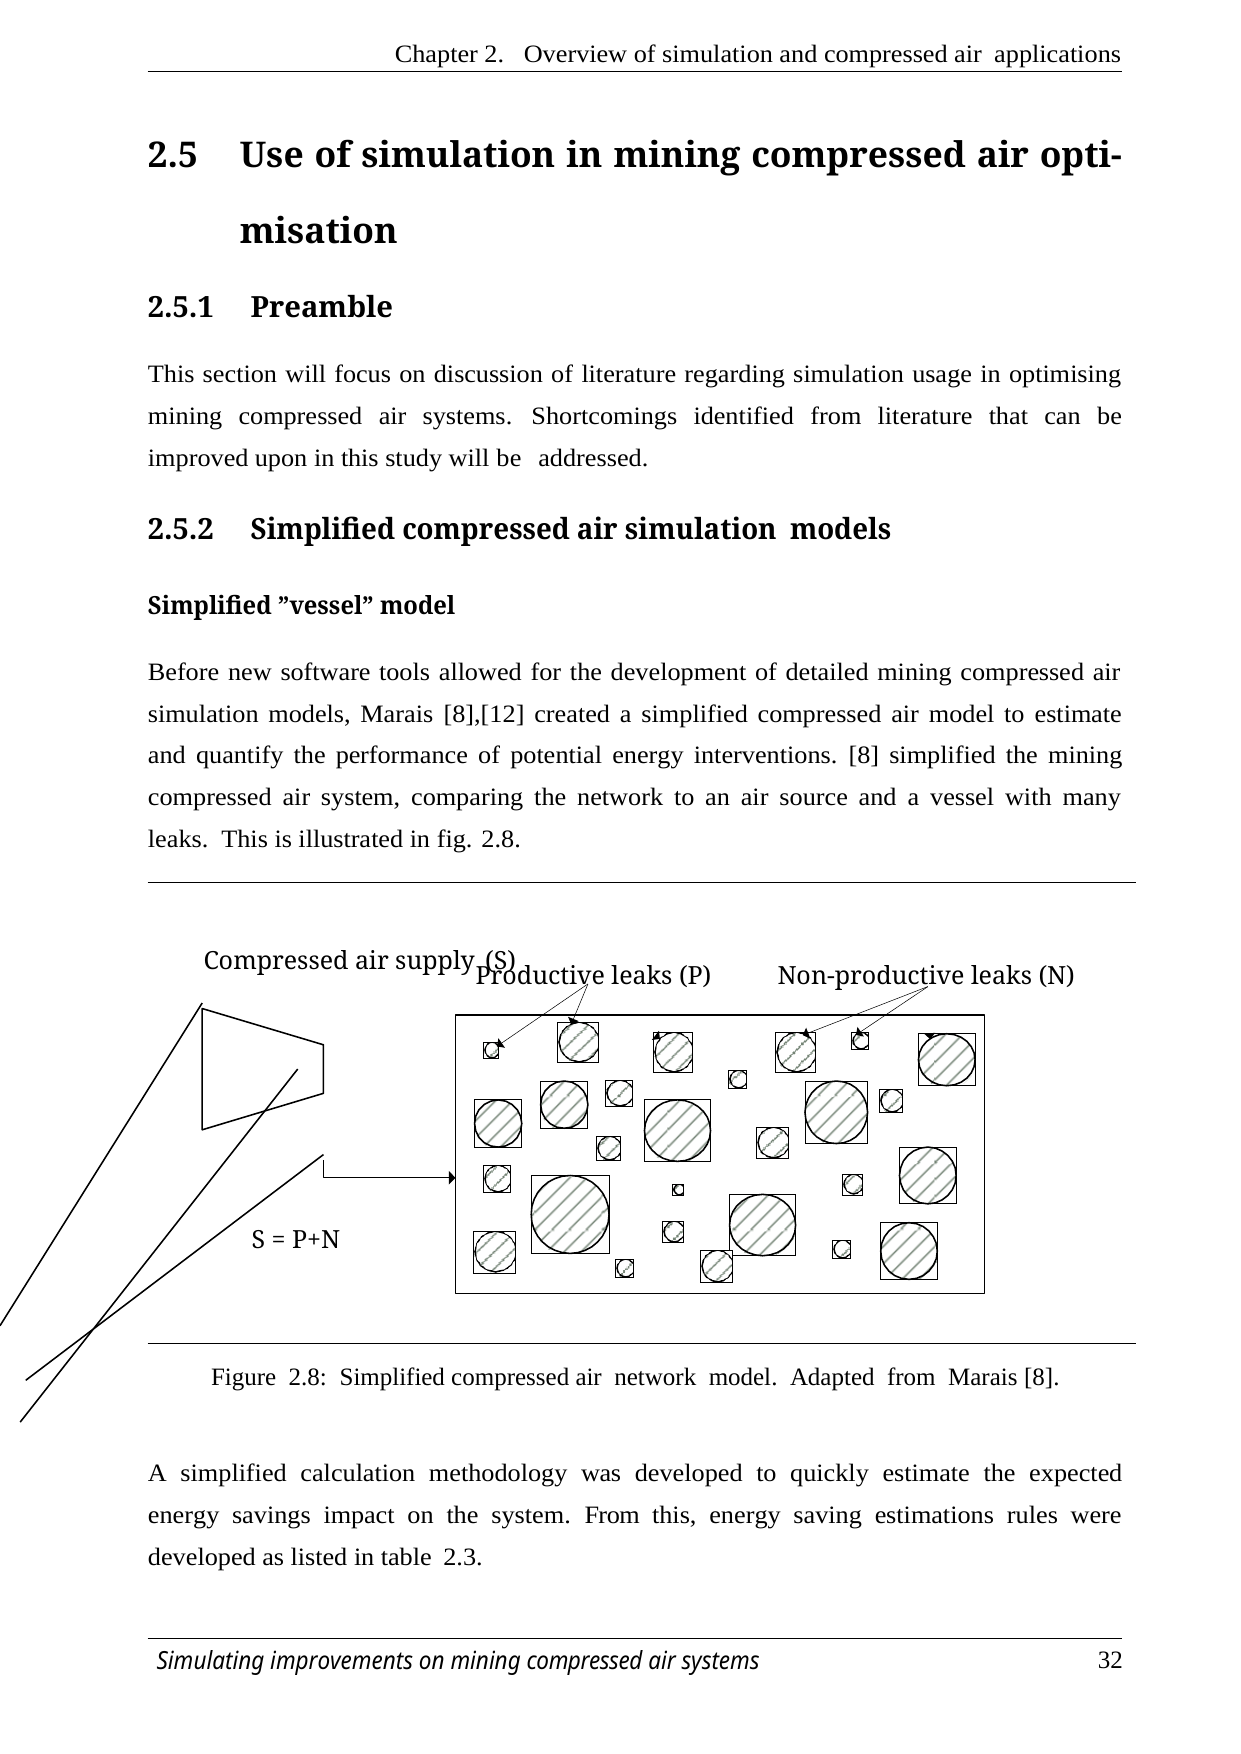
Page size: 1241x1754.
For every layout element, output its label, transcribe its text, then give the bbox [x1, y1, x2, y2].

subtitle Preamble [148, 286, 1148, 326]
picture [475, 1134, 489, 1147]
picture [475, 1100, 489, 1113]
picture [920, 1035, 974, 1084]
picture [474, 1232, 515, 1273]
picture [541, 1082, 553, 1095]
picture [645, 1100, 666, 1119]
picture [654, 1033, 692, 1072]
picture [646, 1101, 709, 1160]
picture [940, 1186, 956, 1203]
text Figure 2.8: Simplified compressed air network model. Adapted from Marais [8]. [209, 1362, 1061, 1391]
picture [583, 1226, 609, 1253]
picture [690, 1142, 710, 1161]
picture [833, 1241, 850, 1258]
picture [843, 1175, 862, 1195]
picture [806, 1082, 866, 1142]
picture [881, 1262, 898, 1279]
picture [532, 1176, 557, 1200]
picture [757, 1128, 788, 1158]
picture [689, 1100, 710, 1119]
picture [852, 1033, 868, 1049]
picture [900, 1148, 916, 1164]
picture [919, 1034, 928, 1049]
subtitle Use of simulation in mining compressed air opti- misation [148, 129, 1122, 253]
picture [558, 1023, 598, 1062]
picture [616, 1260, 633, 1277]
picture [806, 1082, 823, 1099]
picture [940, 1148, 956, 1165]
picture [729, 1071, 746, 1088]
picture [597, 1137, 620, 1160]
picture [881, 1223, 898, 1240]
picture [606, 1081, 632, 1106]
picture [574, 1116, 587, 1128]
picture [920, 1223, 937, 1240]
picture [731, 1196, 794, 1254]
picture [673, 1185, 683, 1195]
picture [776, 1033, 815, 1072]
picture [959, 1069, 975, 1085]
picture [645, 1142, 665, 1161]
picture [850, 1082, 867, 1100]
picture [575, 1082, 587, 1094]
picture [776, 1237, 795, 1255]
picture [583, 1176, 609, 1203]
picture [920, 1262, 937, 1279]
picture [849, 1124, 867, 1143]
subtitle Simplified ”vessel” model [148, 588, 1148, 622]
picture [508, 1134, 521, 1147]
picture [919, 1070, 935, 1085]
picture [882, 1224, 936, 1278]
picture [541, 1115, 554, 1128]
text Before new software tools allowed for the development of detailed mining compressed air simulation models, Marais [8],[12] created a simplified compressed air model to estimate and quantify the performance of potential energy interventions. [8] simplified the mining compressed air system, comparing the network to an air source and a vessel with many leaks. This is illustrated in fig. 2.8. [148, 657, 1122, 853]
picture [776, 1195, 795, 1213]
picture [663, 1222, 683, 1242]
text This section will focus on discussion of literature regarding simulation usage in optimising mining compressed air systems. Shortcomings identified from literature that can be improved upon in this study will be addressed. [148, 359, 1122, 472]
picture [508, 1100, 521, 1113]
picture [542, 1082, 587, 1127]
picture [900, 1187, 916, 1203]
picture [730, 1236, 749, 1255]
picture [484, 1166, 510, 1192]
picture [533, 1177, 608, 1252]
picture [880, 1090, 902, 1112]
picture [958, 1034, 975, 1050]
picture [806, 1125, 824, 1143]
subtitle Simplified compressed air simulation models [148, 508, 1148, 548]
text A simplified calculation methodology was developed to quickly estimate the expected energy savings impact on the system. From this, energy saving estimations rules were developed as listed in table 2.3. [148, 1458, 1122, 1571]
picture [532, 1229, 557, 1253]
picture [701, 1251, 732, 1282]
picture [476, 1101, 520, 1146]
picture [484, 1043, 498, 1058]
picture [901, 1149, 955, 1202]
picture [730, 1195, 750, 1214]
